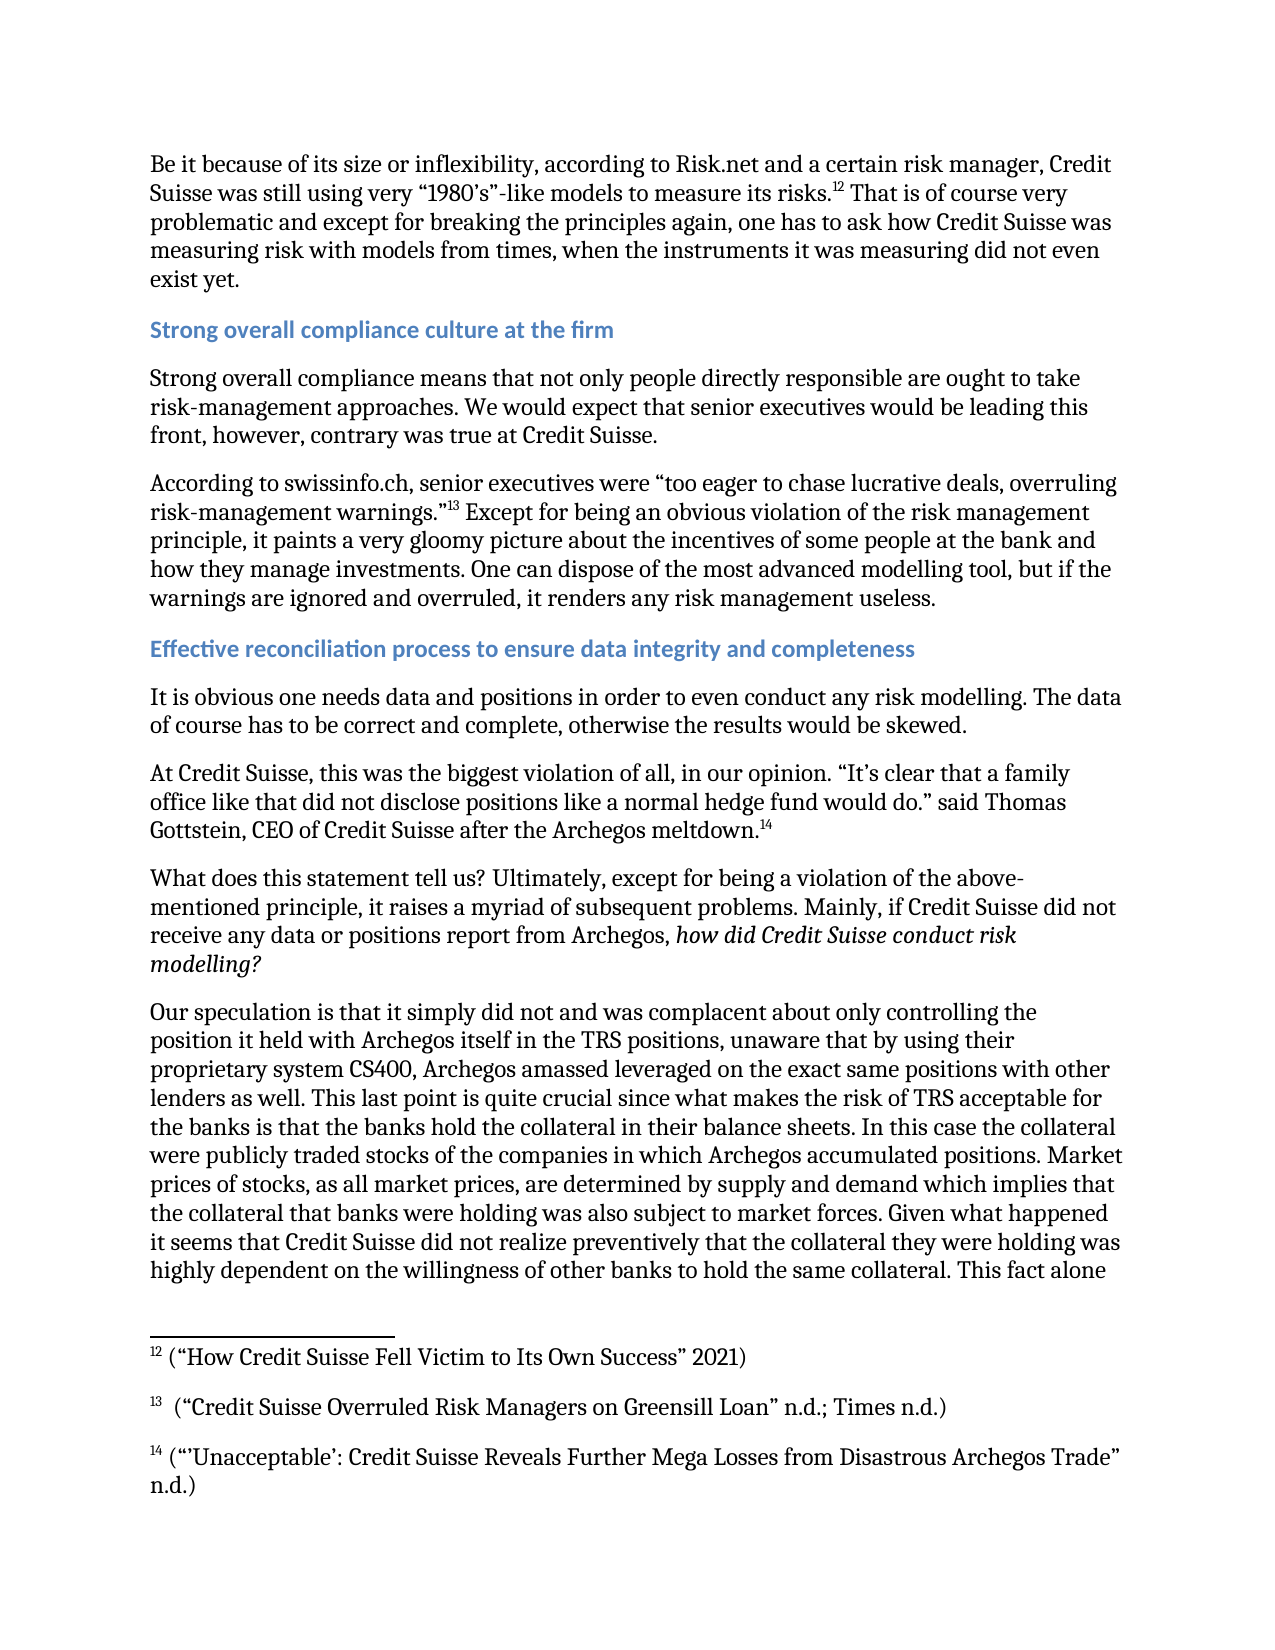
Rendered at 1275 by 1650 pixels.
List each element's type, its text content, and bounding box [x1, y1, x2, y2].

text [150, 998, 1125, 1285]
subtitle Effective reconciliation process to ensure data integrity and completeness [150, 633, 1125, 664]
text What does this statement tell us? Ultimately, except for being a violation of the above-mentioned principle, it raises a myriad of subsequent problems. Mainly, if Credit Suisse did not receive any data or positions report from Archegos, how did Credit Suisse conduct risk modelling? [150, 864, 1125, 979]
text According to swissinfo.ch, senior executives were “too eager to chase lucrative deals, overruling risk-management warnings.” Except for being an obvious violation of the risk management principle, it paints a very gloomy picture about the incentives of some people at the bank and how they manage investments. One can dispose of the most advanced modelling tool, but if the warnings are ignored and overruled, it renders any risk management useless. [150, 469, 1125, 613]
subtitle Strong overall compliance culture at the firm [150, 314, 1125, 345]
text At Credit Suisse, this was the biggest violation of all, in our opinion. “It’s clear that a family office like that did not disclose positions like a normal hedge fund would do.” said Thomas Gottstein, CEO of Credit Suisse after the Archegos meltdown. [150, 759, 1125, 845]
text It is obvious one needs data and positions in order to even conduct any risk modelling. The data of course has to be correct and complete, otherwise the results would be skewed. [150, 683, 1125, 740]
text Be it because of its size or inflexibility, according to Risk.net and a certain risk manager, Credit Suisse was still using very “1980’s”-like models to measure its risks. That is of course very problematic and except for breaking the principles again, one has to ask how Credit Suisse was measuring risk with models from times, when the instruments it was measuring did not even exist yet. [150, 150, 1125, 294]
text Strong overall compliance means that not only people directly responsible are ought to take risk-management approaches. We would expect that senior executives would be leading this front, however, contrary was true at Credit Suisse. [150, 364, 1125, 450]
